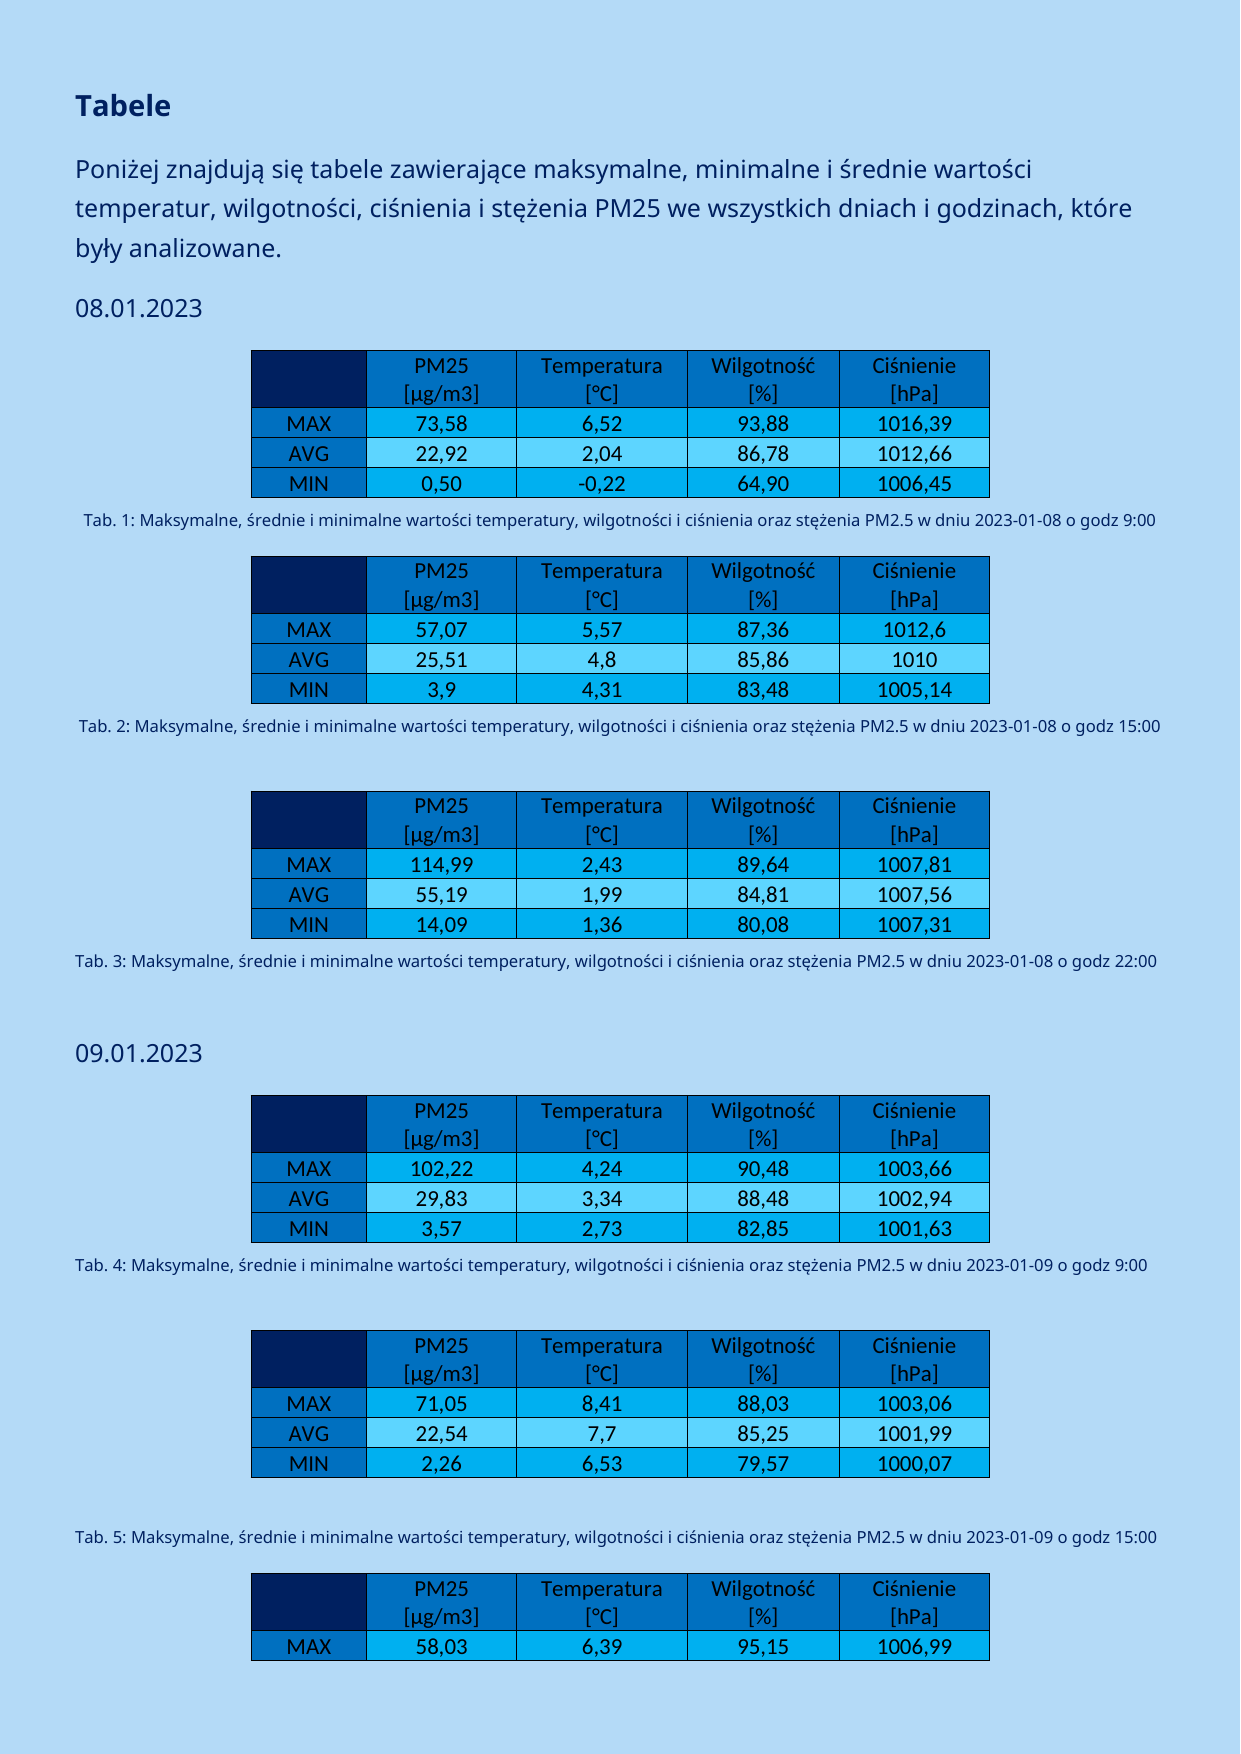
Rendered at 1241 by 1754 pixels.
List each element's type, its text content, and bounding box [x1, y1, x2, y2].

table_cell MIN [252, 674, 366, 703]
table_cell 1005,14 [840, 674, 989, 703]
table_cell 79,57 [688, 1448, 839, 1477]
table_header Temperatura [°C] [517, 1096, 687, 1152]
table_cell 1010 [840, 644, 989, 673]
table_cell 57,07 [367, 614, 516, 643]
table_cell AVG [252, 879, 366, 908]
table_cell AVG [252, 438, 366, 467]
table_header [252, 557, 366, 613]
table_header PM25 [µg/m3] [367, 792, 516, 848]
table_cell 1006,99 [840, 1631, 989, 1660]
table_header Ciśnienie [hPa] [840, 1574, 989, 1630]
table_cell 4,31 [517, 674, 687, 703]
table_cell 102,22 [367, 1153, 516, 1182]
table_cell 29,83 [367, 1183, 516, 1212]
table_cell 90,48 [688, 1153, 839, 1182]
table_cell AVG [252, 1418, 366, 1447]
table_cell 89,64 [688, 849, 839, 878]
table_cell 1,36 [517, 909, 687, 938]
table_cell 6,53 [517, 1448, 687, 1477]
table_header Temperatura [°C] [517, 1331, 687, 1387]
table_cell 22,54 [367, 1418, 516, 1447]
table_header Wilgotność [%] [688, 557, 839, 613]
table_cell 4,8 [517, 644, 687, 673]
table_cell 86,78 [688, 438, 839, 467]
table_header PM25 [µg/m3] [367, 1574, 516, 1630]
text Tab. 5: Maksymalne, średnie i minimalne wartości temperatury, wilgotności i ciśnienia oraz stężenia PM2.5 w dniu 2023-01-09 o godz 15:00 [75, 1489, 1165, 1549]
table_header Ciśnienie [hPa] [840, 557, 989, 613]
table_header Wilgotność [%] [688, 1096, 839, 1152]
text Poniżej znajdują się tabele zawierające maksymalne, minimalne i średnie wartości temperatur, wilgotności, ciśnienia i stężenia PM25 we wszystkich dniach i godzinach, które były analizowane. [75, 152, 1165, 264]
table_header Ciśnienie [hPa] [840, 1331, 989, 1387]
table_header PM25 [µg/m3] [367, 1331, 516, 1387]
table_cell 3,9 [367, 674, 516, 703]
text Tab. 1: Maksymalne, średnie i minimalne wartości temperatury, wilgotności i ciśnienia oraz stężenia PM2.5 w dniu 2023-01-08 o godz 9:00 [75, 509, 1165, 531]
table_cell AVG [252, 644, 366, 673]
table_cell 5,57 [517, 614, 687, 643]
table_cell 0,50 [367, 468, 516, 497]
table_cell MAX [252, 1388, 366, 1417]
table_cell 64,90 [688, 468, 839, 497]
table_cell AVG [252, 1183, 366, 1212]
table_cell 84,81 [688, 879, 839, 908]
table_cell 85,25 [688, 1418, 839, 1447]
table_cell 1003,66 [840, 1153, 989, 1182]
table_header PM25 [µg/m3] [367, 1096, 516, 1152]
table_cell MIN [252, 1448, 366, 1477]
table_cell 3,57 [367, 1213, 516, 1242]
table_header Temperatura [°C] [517, 557, 687, 613]
table_cell MAX [252, 614, 366, 643]
table_cell 1016,39 [840, 408, 989, 437]
table_header Ciśnienie [hPa] [840, 351, 989, 407]
table_cell 4,24 [517, 1153, 687, 1182]
table_cell 55,19 [367, 879, 516, 908]
table_header PM25 [µg/m3] [367, 557, 516, 613]
table_cell MAX [252, 408, 366, 437]
table_cell 14,09 [367, 909, 516, 938]
table_header Wilgotność [%] [688, 351, 839, 407]
table_cell 114,99 [367, 849, 516, 878]
table_cell 1002,94 [840, 1183, 989, 1212]
table_header [252, 1096, 366, 1152]
table_cell 1007,81 [840, 849, 989, 878]
table_header [252, 1331, 366, 1387]
table_cell 3,34 [517, 1183, 687, 1212]
table_header Wilgotność [%] [688, 1574, 839, 1630]
table_cell 1012,66 [840, 438, 989, 467]
table_cell 1007,56 [840, 879, 989, 908]
table_cell 88,03 [688, 1388, 839, 1417]
table_cell MIN [252, 468, 366, 497]
table_cell 8,41 [517, 1388, 687, 1417]
table_cell MAX [252, 1631, 366, 1660]
table_header Wilgotność [%] [688, 792, 839, 848]
table_cell 87,36 [688, 614, 839, 643]
table_cell 93,88 [688, 408, 839, 437]
table_cell 1003,06 [840, 1388, 989, 1417]
table_cell 2,43 [517, 849, 687, 878]
table_cell 1006,45 [840, 468, 989, 497]
table_cell 2,73 [517, 1213, 687, 1242]
table_cell MAX [252, 1153, 366, 1182]
table_header Temperatura [°C] [517, 351, 687, 407]
table_cell 73,58 [367, 408, 516, 437]
table_header Temperatura [°C] [517, 792, 687, 848]
table_cell 1000,07 [840, 1448, 989, 1477]
table_cell 2,04 [517, 438, 687, 467]
table_cell MIN [252, 1213, 366, 1242]
text Tabele [75, 85, 1165, 125]
table_header Ciśnienie [hPa] [840, 792, 989, 848]
table_cell 1001,63 [840, 1213, 989, 1242]
text 08.01.2023 [75, 290, 1165, 324]
table_cell MIN [252, 909, 366, 938]
table_cell 88,48 [688, 1183, 839, 1212]
table_cell 1012,6 [840, 614, 989, 643]
table_header PM25 [µg/m3] [367, 351, 516, 407]
table_cell 6,52 [517, 408, 687, 437]
text Tab. 3: Maksymalne, średnie i minimalne wartości temperatury, wilgotności i ciśnienia oraz stężenia PM2.5 w dniu 2023-01-08 o godz 22:00 [75, 949, 1165, 972]
table_cell 58,03 [367, 1631, 516, 1660]
table_cell 1,99 [517, 879, 687, 908]
table_cell 82,85 [688, 1213, 839, 1242]
table_cell 80,08 [688, 909, 839, 938]
table_cell 25,51 [367, 644, 516, 673]
table_cell 1001,99 [840, 1418, 989, 1447]
table_cell 71,05 [367, 1388, 516, 1417]
table_header Wilgotność [%] [688, 1331, 839, 1387]
table_header [252, 351, 366, 407]
table_cell 85,86 [688, 644, 839, 673]
text Tab. 2: Maksymalne, średnie i minimalne wartości temperatury, wilgotności i ciśnienia oraz stężenia PM2.5 w dniu 2023-01-08 o godz 15:00 [75, 714, 1165, 766]
table_header [252, 792, 366, 848]
table_cell 6,39 [517, 1631, 687, 1660]
text Tab. 4: Maksymalne, średnie i minimalne wartości temperatury, wilgotności i ciśnienia oraz stężenia PM2.5 w dniu 2023-01-09 o godz 9:00 [75, 1254, 1165, 1306]
table_cell MAX [252, 849, 366, 878]
table_cell 83,48 [688, 674, 839, 703]
table_header Ciśnienie [hPa] [840, 1096, 989, 1152]
table_cell 95,15 [688, 1631, 839, 1660]
table_header Temperatura [°C] [517, 1574, 687, 1630]
table_cell 22,92 [367, 438, 516, 467]
table_cell -0,22 [517, 468, 687, 497]
table_cell 2,26 [367, 1448, 516, 1477]
table_cell 1007,31 [840, 909, 989, 938]
table_header [252, 1574, 366, 1630]
table_cell 7,7 [517, 1418, 687, 1447]
text 09.01.2023 [75, 996, 1165, 1069]
